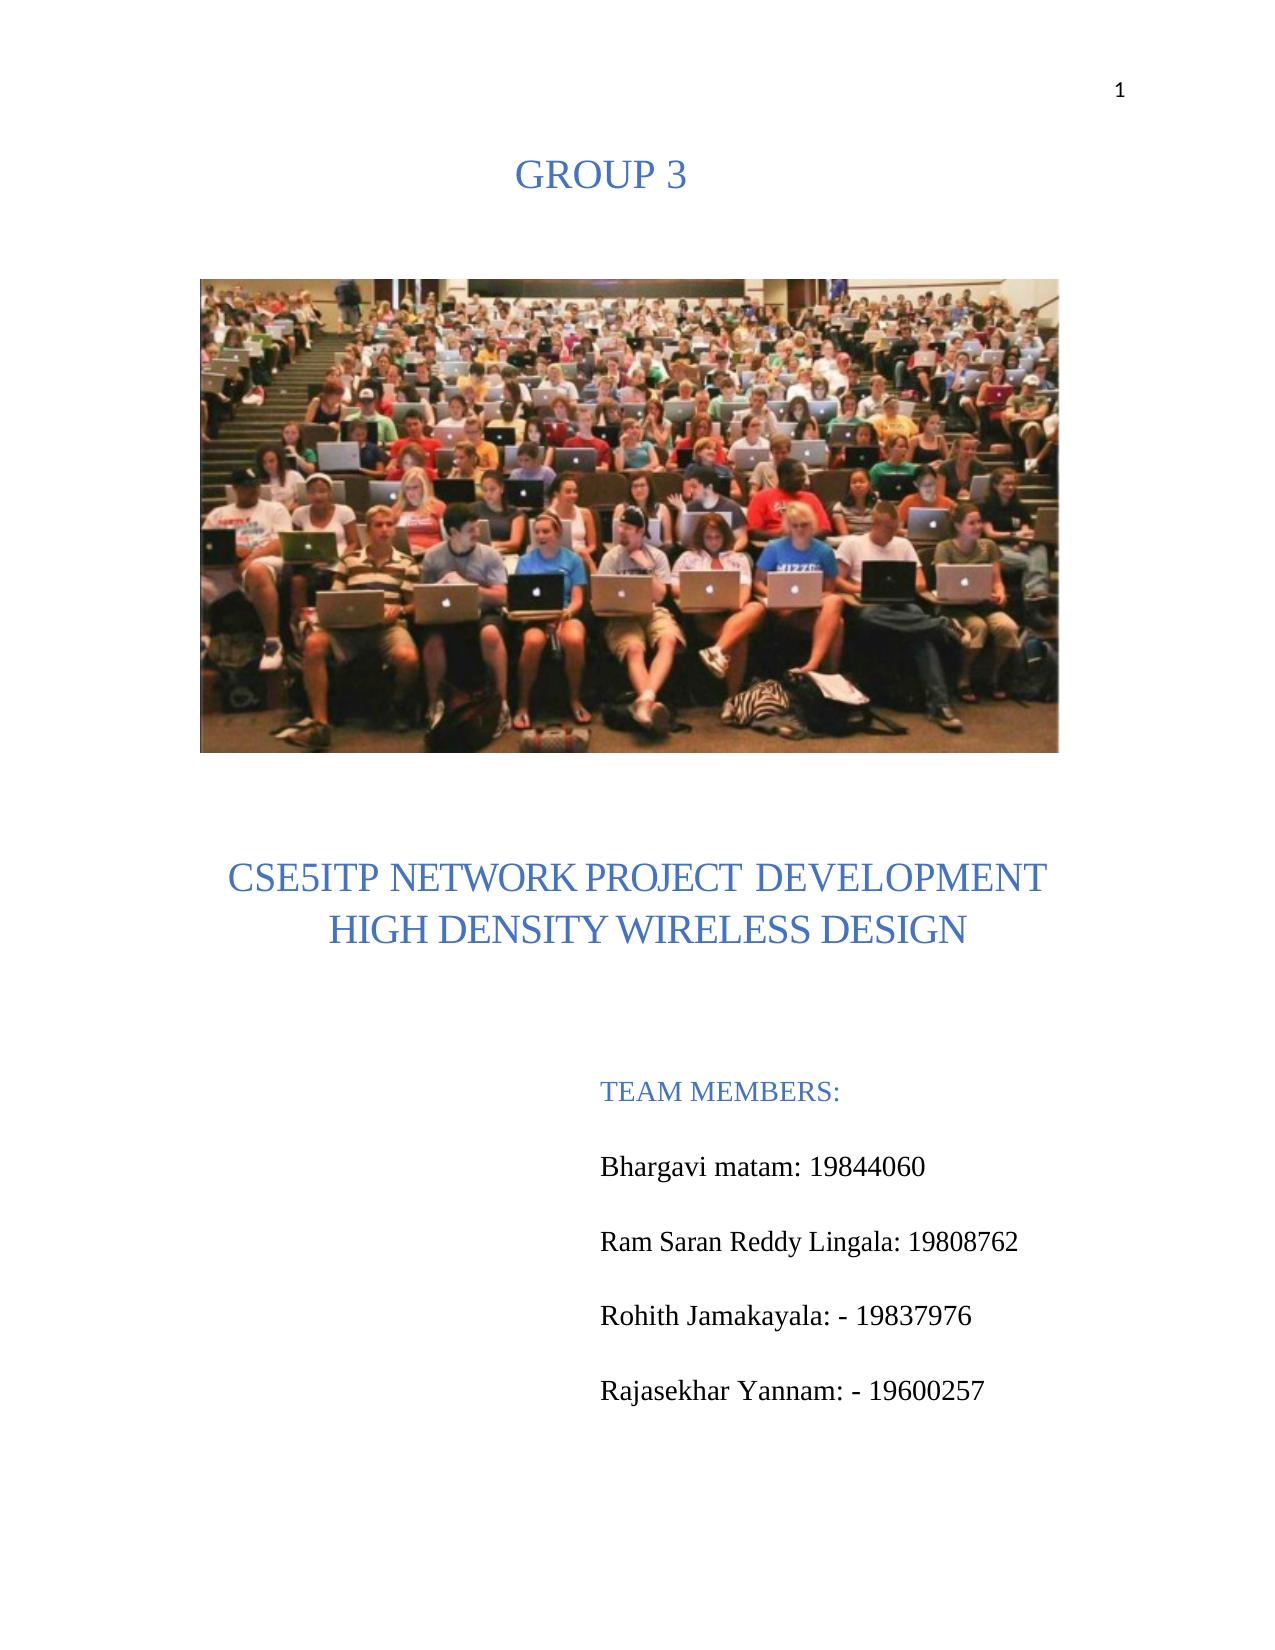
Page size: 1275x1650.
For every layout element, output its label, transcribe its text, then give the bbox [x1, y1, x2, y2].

text GROUP 3 [150, 150, 1125, 198]
text Rohith Jamakayala: - 19837976 [600, 1298, 1115, 1332]
text Ram Saran Reddy Lingala: 19808762 [600, 1224, 1115, 1257]
picture [200, 279, 1060, 753]
subtitle CSE5ITP N E T W O R K P R O J E C T DEVELOPMENT [150, 852, 1125, 900]
text Bhargavi matam: 19844060 [525, 1149, 1125, 1183]
title HIGH DENSITY WIRELESS DESIGN [225, 904, 1125, 952]
text TEAM MEMBERS: [600, 1074, 1125, 1108]
text Rajasekhar Yannam: - 19600257 [600, 1373, 1115, 1407]
